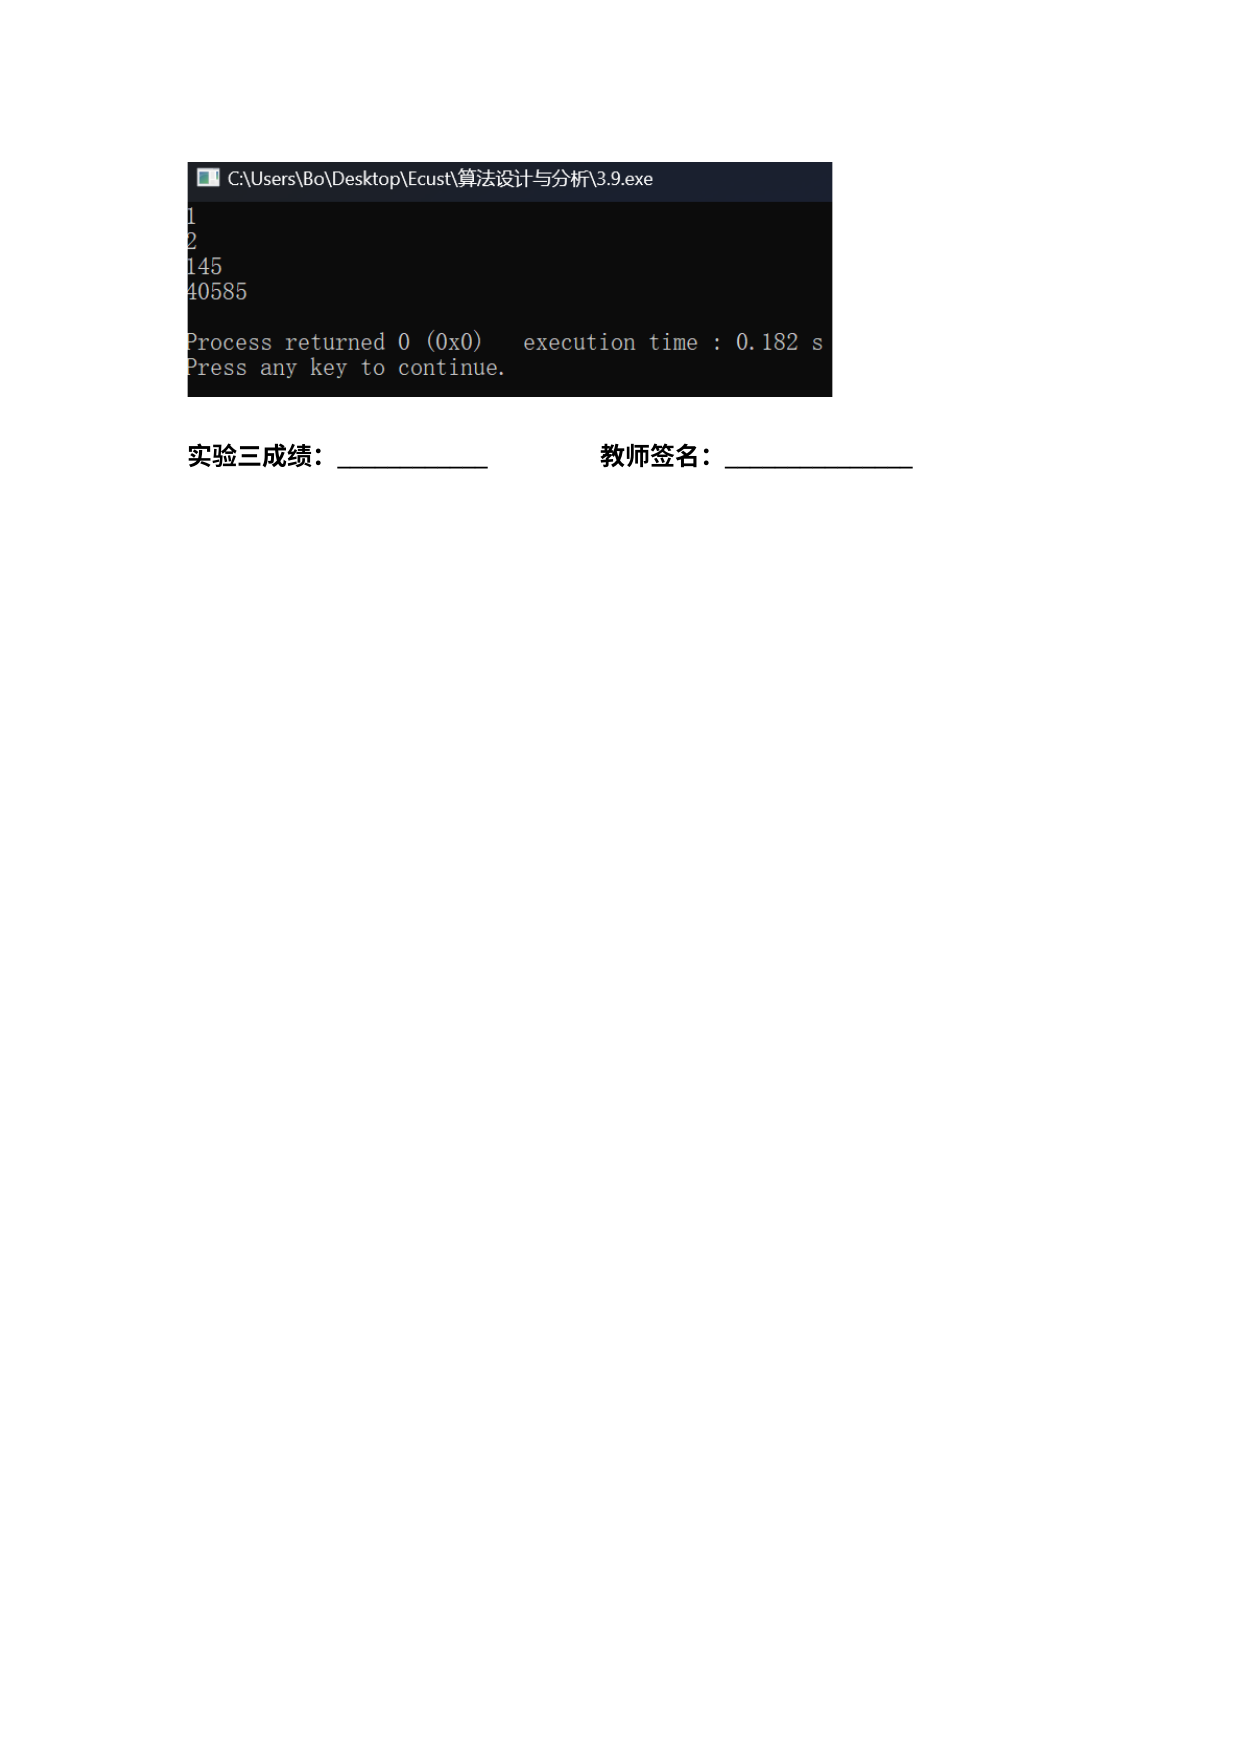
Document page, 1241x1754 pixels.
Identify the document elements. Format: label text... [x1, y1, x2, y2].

text 实验三成绩：____________ 教师签名：_______________ [187, 422, 1053, 487]
picture [187, 162, 833, 397]
